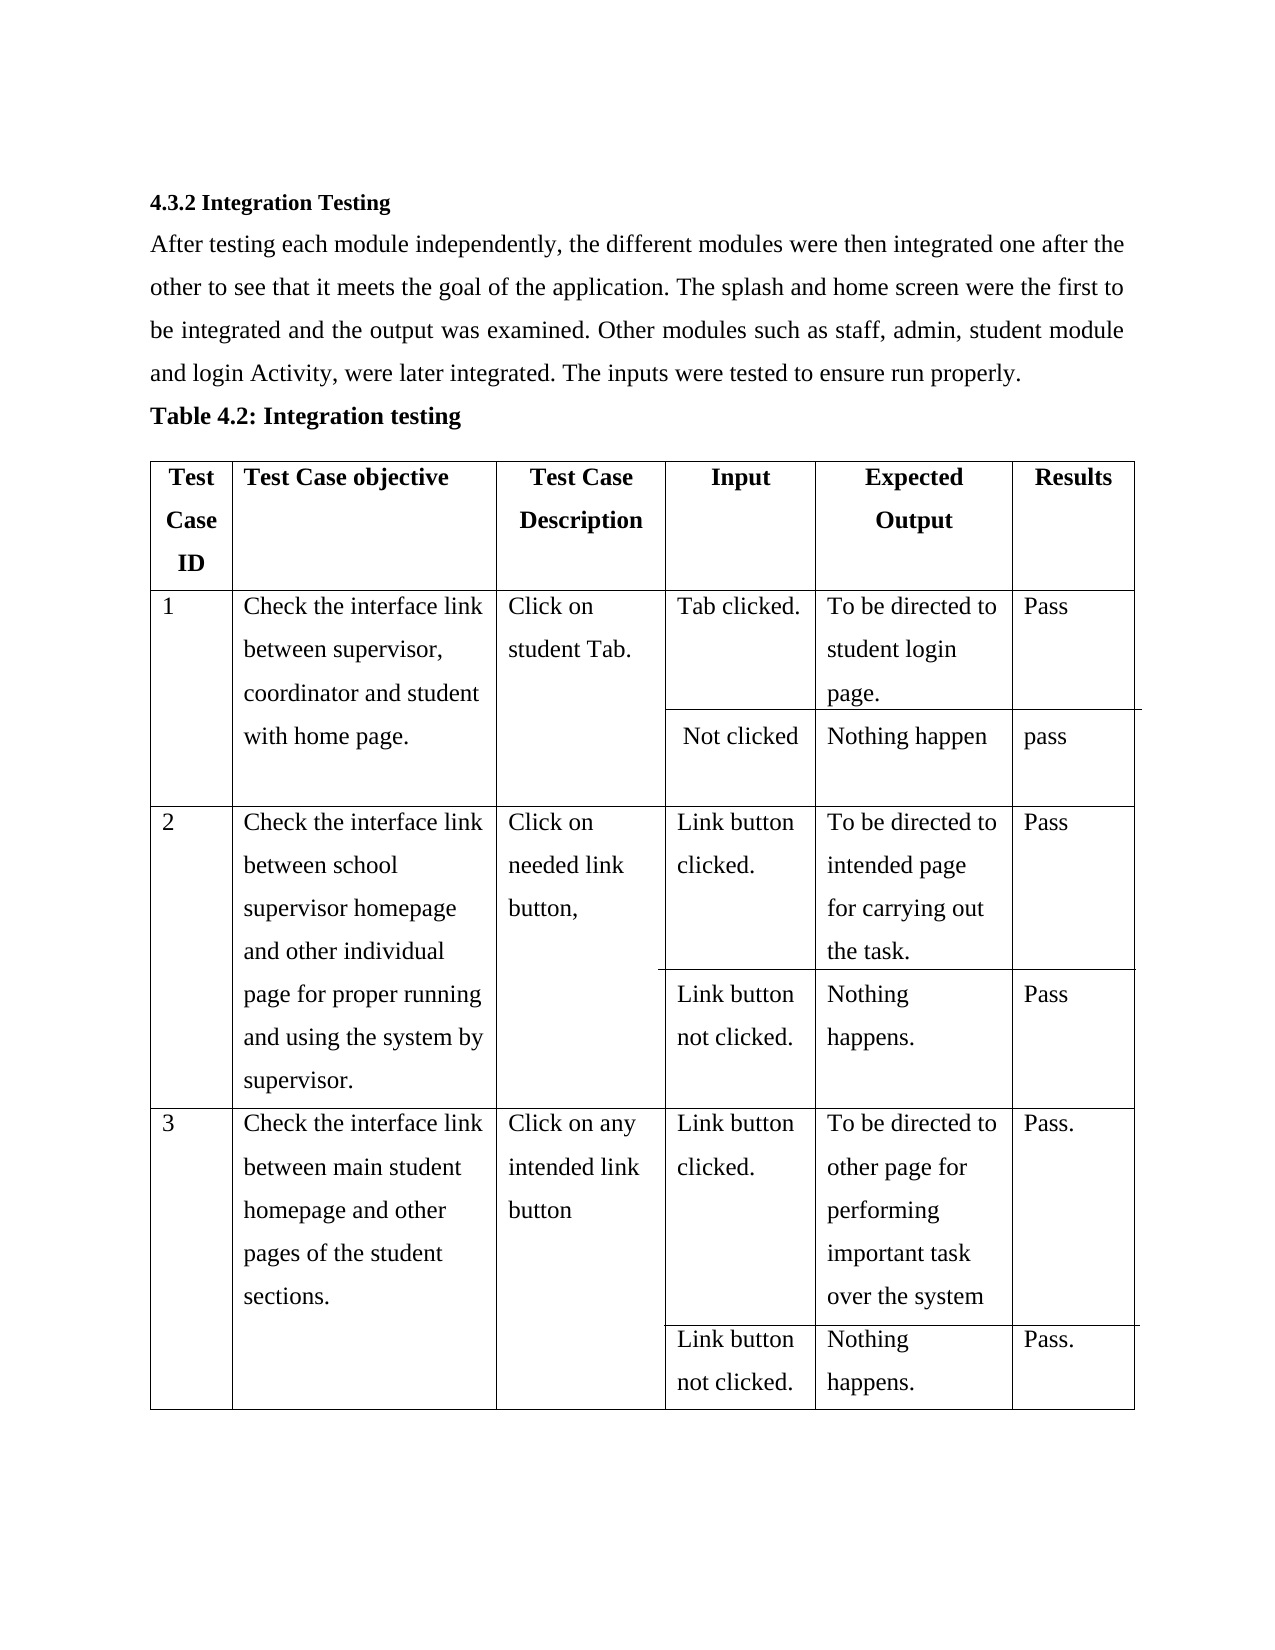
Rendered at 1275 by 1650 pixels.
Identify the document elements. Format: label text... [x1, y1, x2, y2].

table_cell Pass. Pass. [1013, 1109, 1134, 1325]
table_cell Click on any intended link button [497, 1109, 665, 1409]
table_cell To be directed to other page for performing important task over the system Nothing happens. [816, 1109, 1012, 1325]
table_cell To be directed to student login page. Nothing happen [816, 591, 1012, 709]
table_header Expected Output [816, 462, 1012, 590]
table_cell 1 [151, 591, 232, 806]
table_cell Pass Pass [1013, 807, 1134, 969]
text After testing each module independently, the different modules were then integrated one after the other to see that it meets the goal of the application. The splash and home screen were the first to be integrated and the output was examined. Other modules such as staff, admin, student module and login Activity, were later integrated. The inputs were tested to ensure run properly. [150, 229, 1125, 387]
table_cell To be directed to other page for performing important task over the system Nothing happens. [816, 1326, 1012, 1409]
table_cell Click on needed link button, [497, 807, 665, 1107]
table_header Results [1013, 462, 1134, 590]
table_header Test Case Description [497, 462, 665, 590]
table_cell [666, 1109, 815, 1325]
table_header Input [666, 462, 815, 590]
table_cell Check the interface link between school supervisor homepage and other individual page for proper running and using the system by supervisor. [233, 807, 496, 1107]
table_cell Link button clicked. Link button not clicked. [666, 970, 815, 1107]
table_cell Tab clicked. Not clicked [666, 591, 815, 709]
table_cell 3 [151, 1109, 232, 1409]
table_cell 2 [151, 807, 232, 1107]
text 4.3.2 Integration Testing [150, 189, 1125, 216]
text Table 4.2: Integration testing [150, 401, 1125, 430]
table_cell Link button clicked. Link button not clicked. [666, 807, 815, 969]
table_cell Tab clicked. Not clicked [666, 710, 815, 806]
table_cell Pass. Pass. [1013, 1326, 1134, 1409]
table_cell Pass pass [1013, 591, 1134, 709]
table_cell Pass Pass [1013, 970, 1134, 1107]
table_cell Check the interface link between supervisor, coordinator and student with home page. [233, 591, 496, 806]
table_header Test Case ID [151, 462, 232, 590]
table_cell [666, 1326, 815, 1409]
table_cell To be directed to intended page for carrying out the task. Nothing happens. [816, 970, 1012, 1107]
table_cell Pass pass [1013, 710, 1134, 806]
table_cell To be directed to intended page for carrying out the task. Nothing happens. [816, 807, 1012, 969]
table_cell To be directed to student login page. Nothing happen [816, 710, 1012, 806]
table_cell Check the interface link between main student homepage and other pages of the student sections. [233, 1109, 496, 1409]
table_cell Click on student Tab. [497, 591, 665, 806]
table_header Test Case objective [233, 462, 496, 590]
